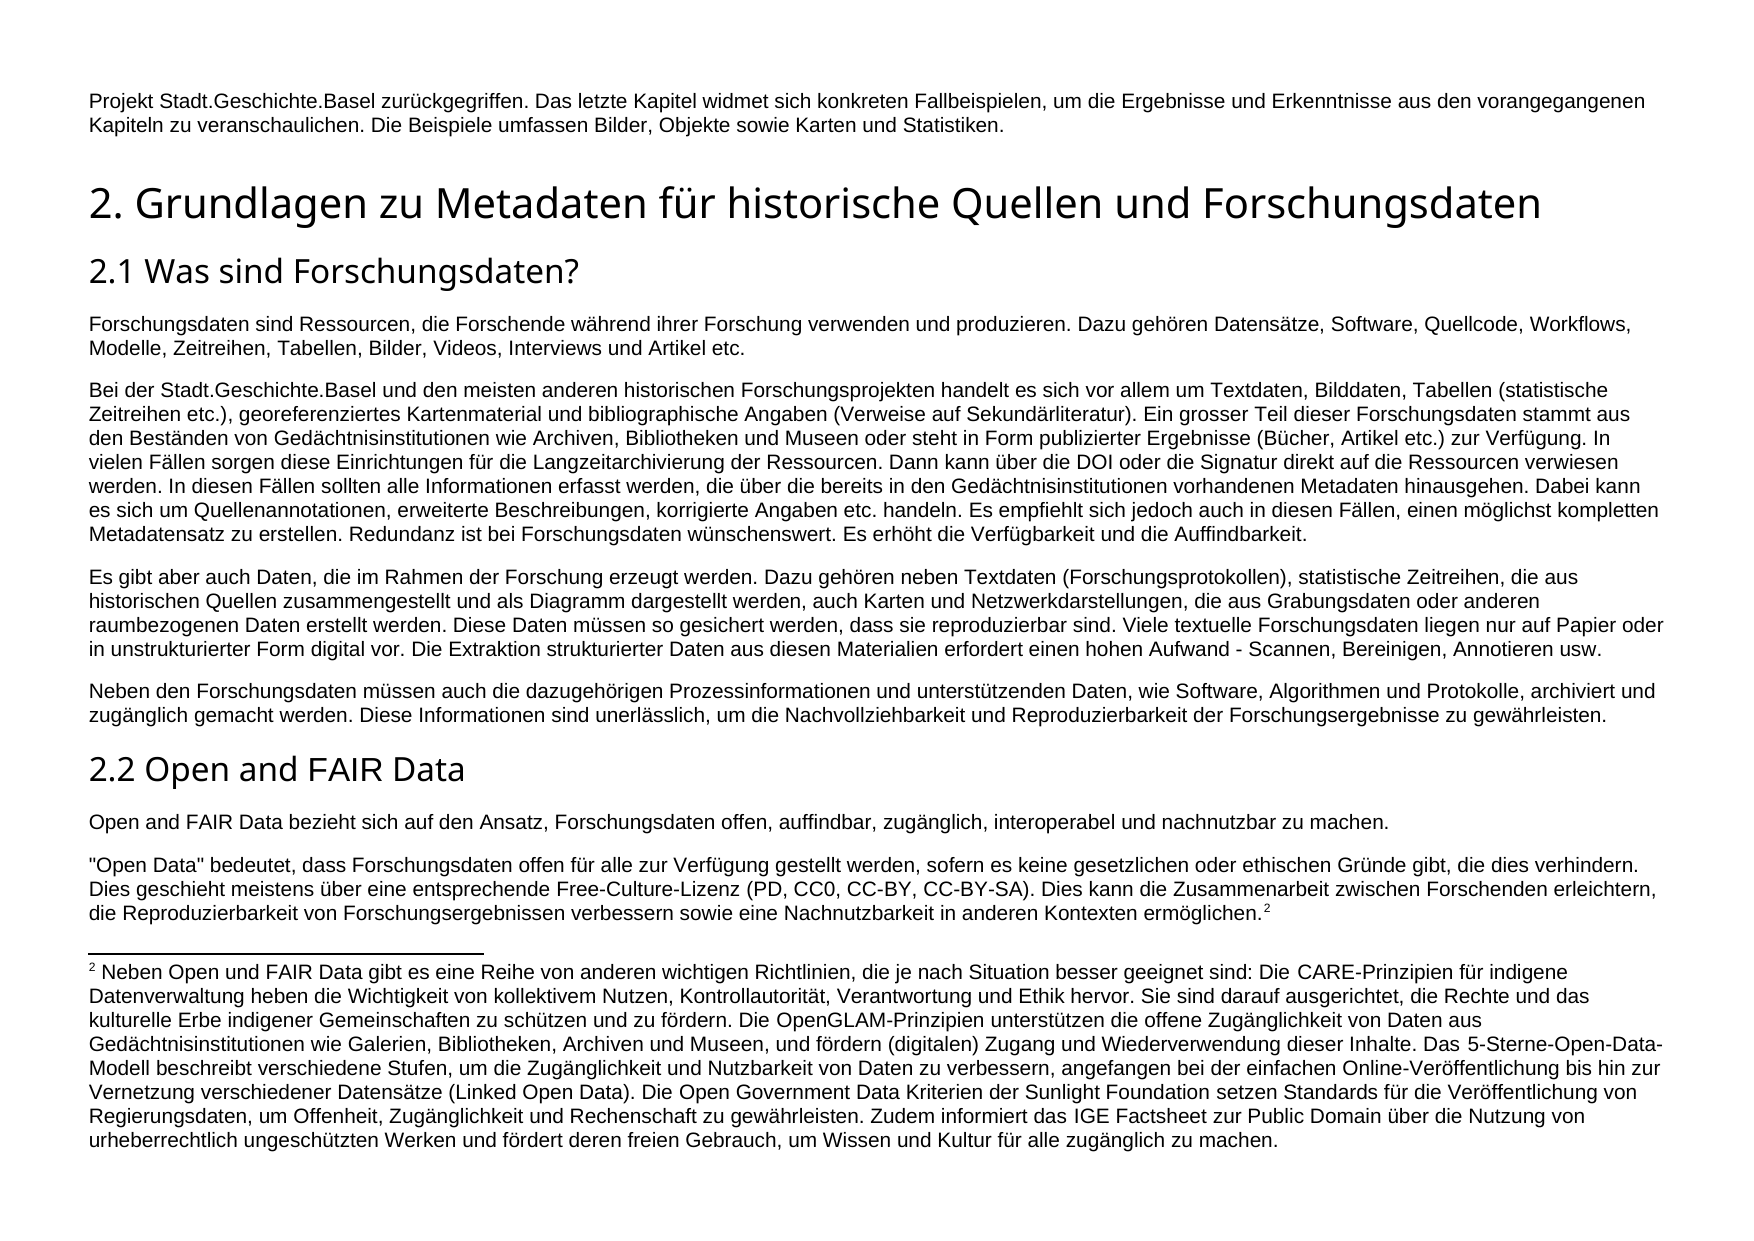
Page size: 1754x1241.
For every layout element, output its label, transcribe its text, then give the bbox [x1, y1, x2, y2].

subtitle 2.2 Open and FAIR Data [88, 746, 1665, 791]
subtitle 2. Grundlagen zu Metadaten für historische Quellen und Forschungsdaten [88, 174, 1665, 231]
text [88, 88, 1665, 136]
text Forschungsdaten sind Ressourcen, die Forschende während ihrer Forschung verwenden und produzieren. Dazu gehören Datensätze, Software, Quellcode, Workflows, Modelle, Zeitreihen, Tabellen, Bilder, Videos, Interviews und Artikel etc. [88, 312, 1665, 359]
text Bei der Stadt.Geschichte.Basel und den meisten anderen historischen Forschungsprojekten handelt es sich vor allem um Textdaten, Bilddaten, Tabellen (statistische Zeitreihen etc.), georeferenziertes Kartenmaterial und bibliographische Angaben (Verweise auf Sekundärliteratur). Ein grosser Teil dieser Forschungsdaten stammt aus den Beständen von Gedächtnisinstitutionen wie Archiven, Bibliotheken und Museen oder steht in Form publizierter Ergebnisse (Bücher, Artikel etc.) zur Verfügung. In vielen Fällen sorgen diese Einrichtungen für die Langzeitarchivierung der Ressourcen. Dann kann über die DOI oder die Signatur direkt auf die Ressourcen verwiesen werden. In diesen Fällen sollten alle Informationen erfasst werden, die über die bereits in den Gedächtnisinstitutionen vorhandenen Metadaten hinausgehen. Dabei kann es sich um Quellenannotationen, erweiterte Beschreibungen, korrigierte Angaben etc. handeln. Es empfiehlt sich jedoch auch in diesen Fällen, einen möglichst kompletten Metadatensatz zu erstellen. Redundanz ist bei Forschungsdaten wünschenswert. Es erhöht die Verfügbarkeit und die Auffindbarkeit. [88, 378, 1665, 546]
text Neben den Forschungsdaten müssen auch die dazugehörigen Prozessinformationen und unterstützenden Daten, wie Software, Algorithmen und Protokolle, archiviert und zugänglich gemacht werden. Diese Informationen sind unerlässlich, um die Nachvollziehbarkeit und Reproduzierbarkeit der Forschungsergebnisse zu gewährleisten. [88, 679, 1665, 727]
text "Open Data" bedeutet, dass Forschungsdaten offen für alle zur Verfügung gestellt werden, sofern es keine gesetzlichen oder ethischen Gründe gibt, die dies verhindern. Dies geschieht meistens über eine entsprechende Free-Culture-Lizenz (PD, CC0, CC-BY, CC-BY-SA). Dies kann die Zusammenarbeit zwischen Forschenden erleichtern, die Reproduzierbarkeit von Forschungsergebnissen verbessern sowie eine Nachnutzbarkeit in anderen Kontexten ermöglichen. [88, 853, 1665, 925]
text Es gibt aber auch Daten, die im Rahmen der Forschung erzeugt werden. Dazu gehören neben Textdaten (Forschungsprotokollen), statistische Zeitreihen, die aus historischen Quellen zusammengestellt und als Diagramm dargestellt werden, auch Karten und Netzwerkdarstellungen, die aus Grabungsdaten oder anderen raumbezogenen Daten erstellt werden. Diese Daten müssen so gesichert werden, dass sie reproduzierbar sind. Viele textuelle Forschungsdaten liegen nur auf Papier oder in unstrukturierter Form digital vor. Die Extraktion strukturierter Daten aus diesen Materialien erfordert einen hohen Aufwand - Scannen, Bereinigen, Annotieren usw. [88, 565, 1665, 661]
text Open and FAIR Data bezieht sich auf den Ansatz, Forschungsdaten offen, auffindbar, zugänglich, interoperabel und nachnutzbar zu machen. [88, 810, 1665, 834]
subtitle 2.1 Was sind Forschungsdaten? [88, 247, 1665, 293]
